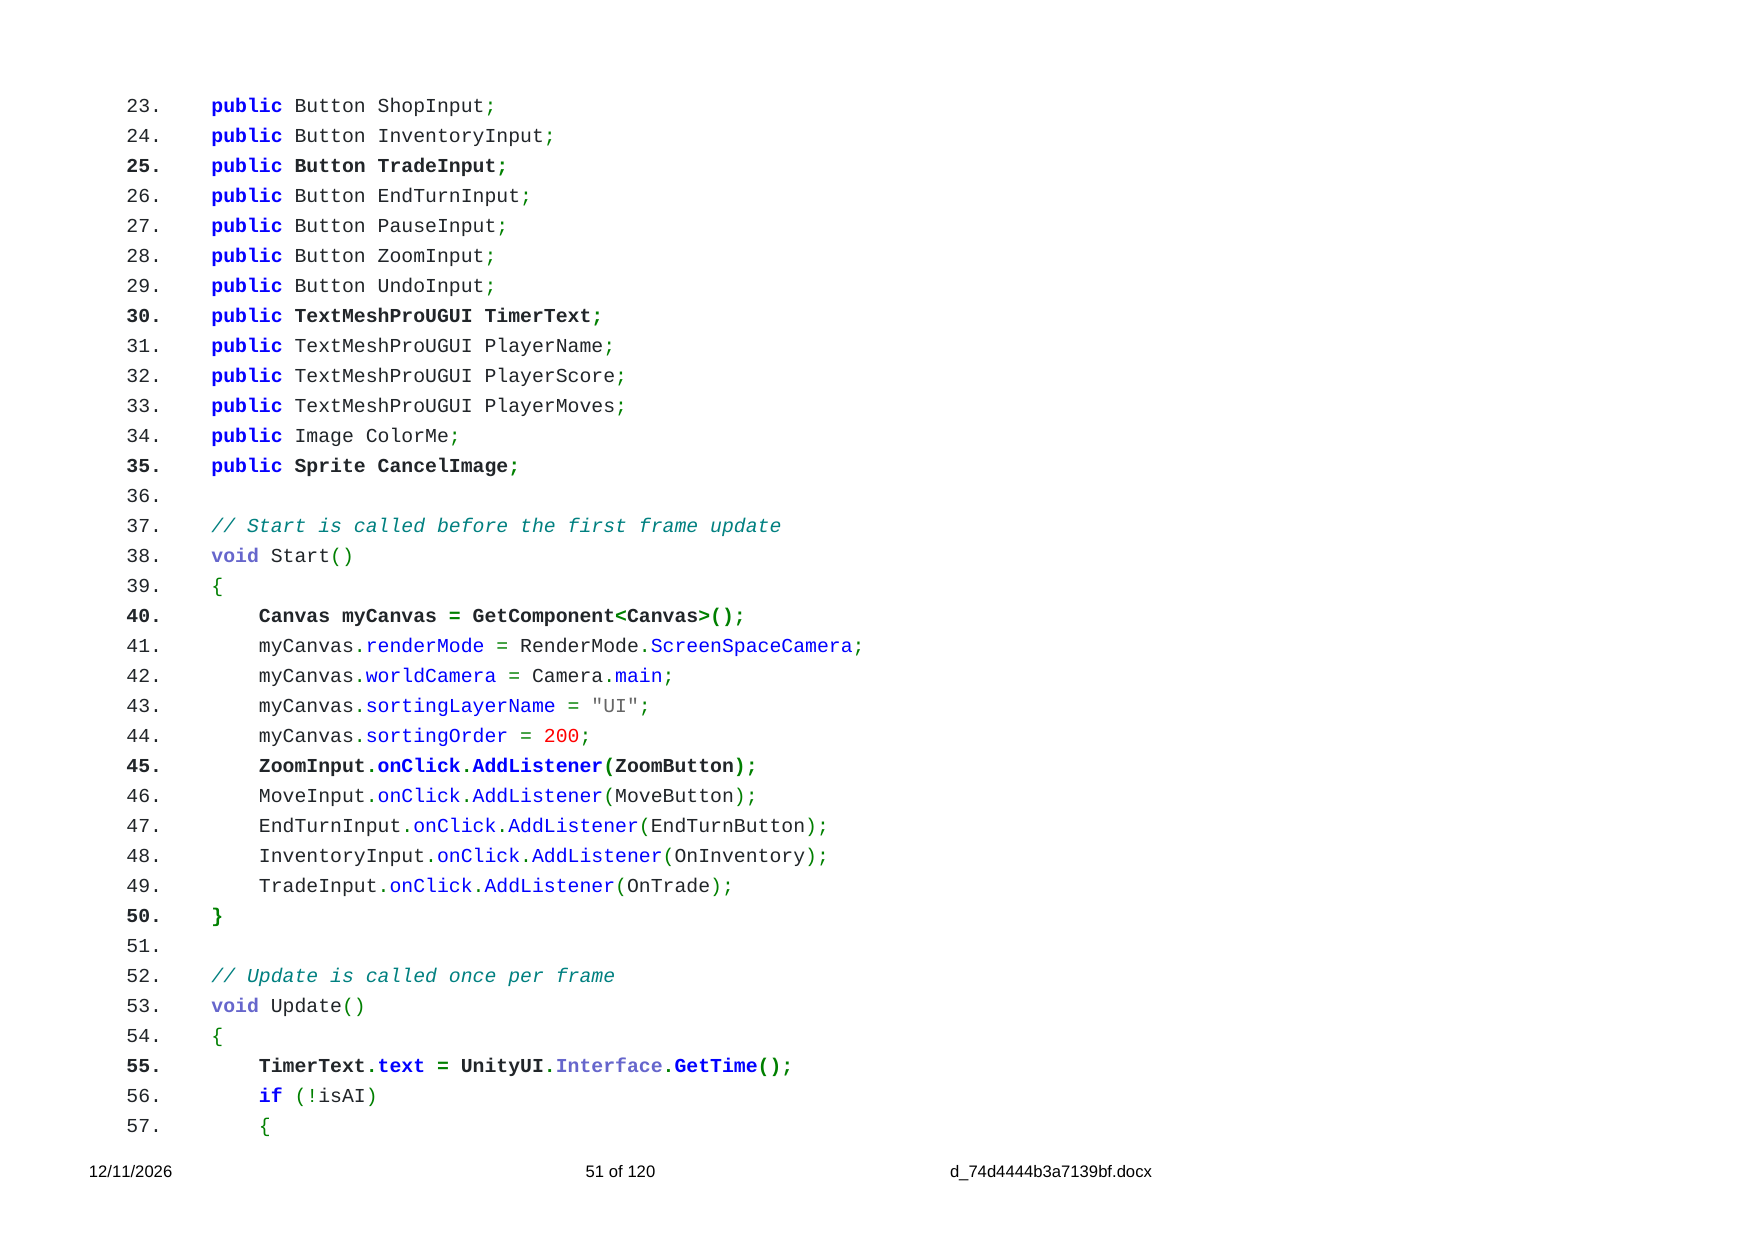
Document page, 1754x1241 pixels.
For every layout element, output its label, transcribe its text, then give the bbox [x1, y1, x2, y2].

list TradeInput.onClick.AddListener(OnTrade); [126, 869, 1665, 899]
list public TextMeshProUGUI TimerText; [126, 299, 1665, 329]
list public Sprite CancelImage; [126, 449, 1665, 479]
list if (!isAI) [126, 1079, 1665, 1109]
list public Button EndTurnInput; [126, 179, 1665, 209]
list public Button InventoryInput; [126, 119, 1665, 149]
list void Start() [126, 539, 1665, 569]
list public Button TradeInput; [126, 149, 1665, 179]
list void Update() [126, 989, 1665, 1019]
list myCanvas.worldCamera = Camera.main; [126, 659, 1665, 689]
list // Update is called once per frame [126, 959, 1665, 989]
list { [126, 1109, 1665, 1139]
list public Button PauseInput; [126, 209, 1665, 239]
list MoveInput.onClick.AddListener(MoveButton); [126, 779, 1665, 809]
list // Start is called before the first frame update [126, 509, 1665, 539]
list ZoomInput.onClick.AddListener(ZoomButton); [126, 749, 1665, 779]
list { [126, 569, 1665, 599]
list public Button UndoInput; [126, 269, 1665, 299]
list EndTurnInput.onClick.AddListener(EndTurnButton); [126, 809, 1665, 839]
list public TextMeshProUGUI PlayerName; [126, 329, 1665, 359]
list } [126, 899, 1665, 929]
list InventoryInput.onClick.AddListener(OnInventory); [126, 839, 1665, 869]
list public TextMeshProUGUI PlayerMoves; [126, 389, 1665, 419]
list public Image ColorMe; [126, 419, 1665, 449]
list myCanvas.renderMode = RenderMode.ScreenSpaceCamera; [126, 629, 1665, 659]
list public Button ZoomInput; [126, 239, 1665, 269]
list { [126, 1019, 1665, 1049]
list myCanvas.sortingLayerName = "UI"; [126, 689, 1665, 719]
list myCanvas.sortingOrder = 200; [126, 719, 1665, 749]
list Canvas myCanvas = GetComponent<Canvas>(); [126, 599, 1665, 629]
list TimerText.text = UnityUI.Interface.GetTime(); [126, 1049, 1665, 1079]
list public Button ShopInput; [126, 89, 1665, 119]
list public TextMeshProUGUI PlayerScore; [126, 359, 1665, 389]
